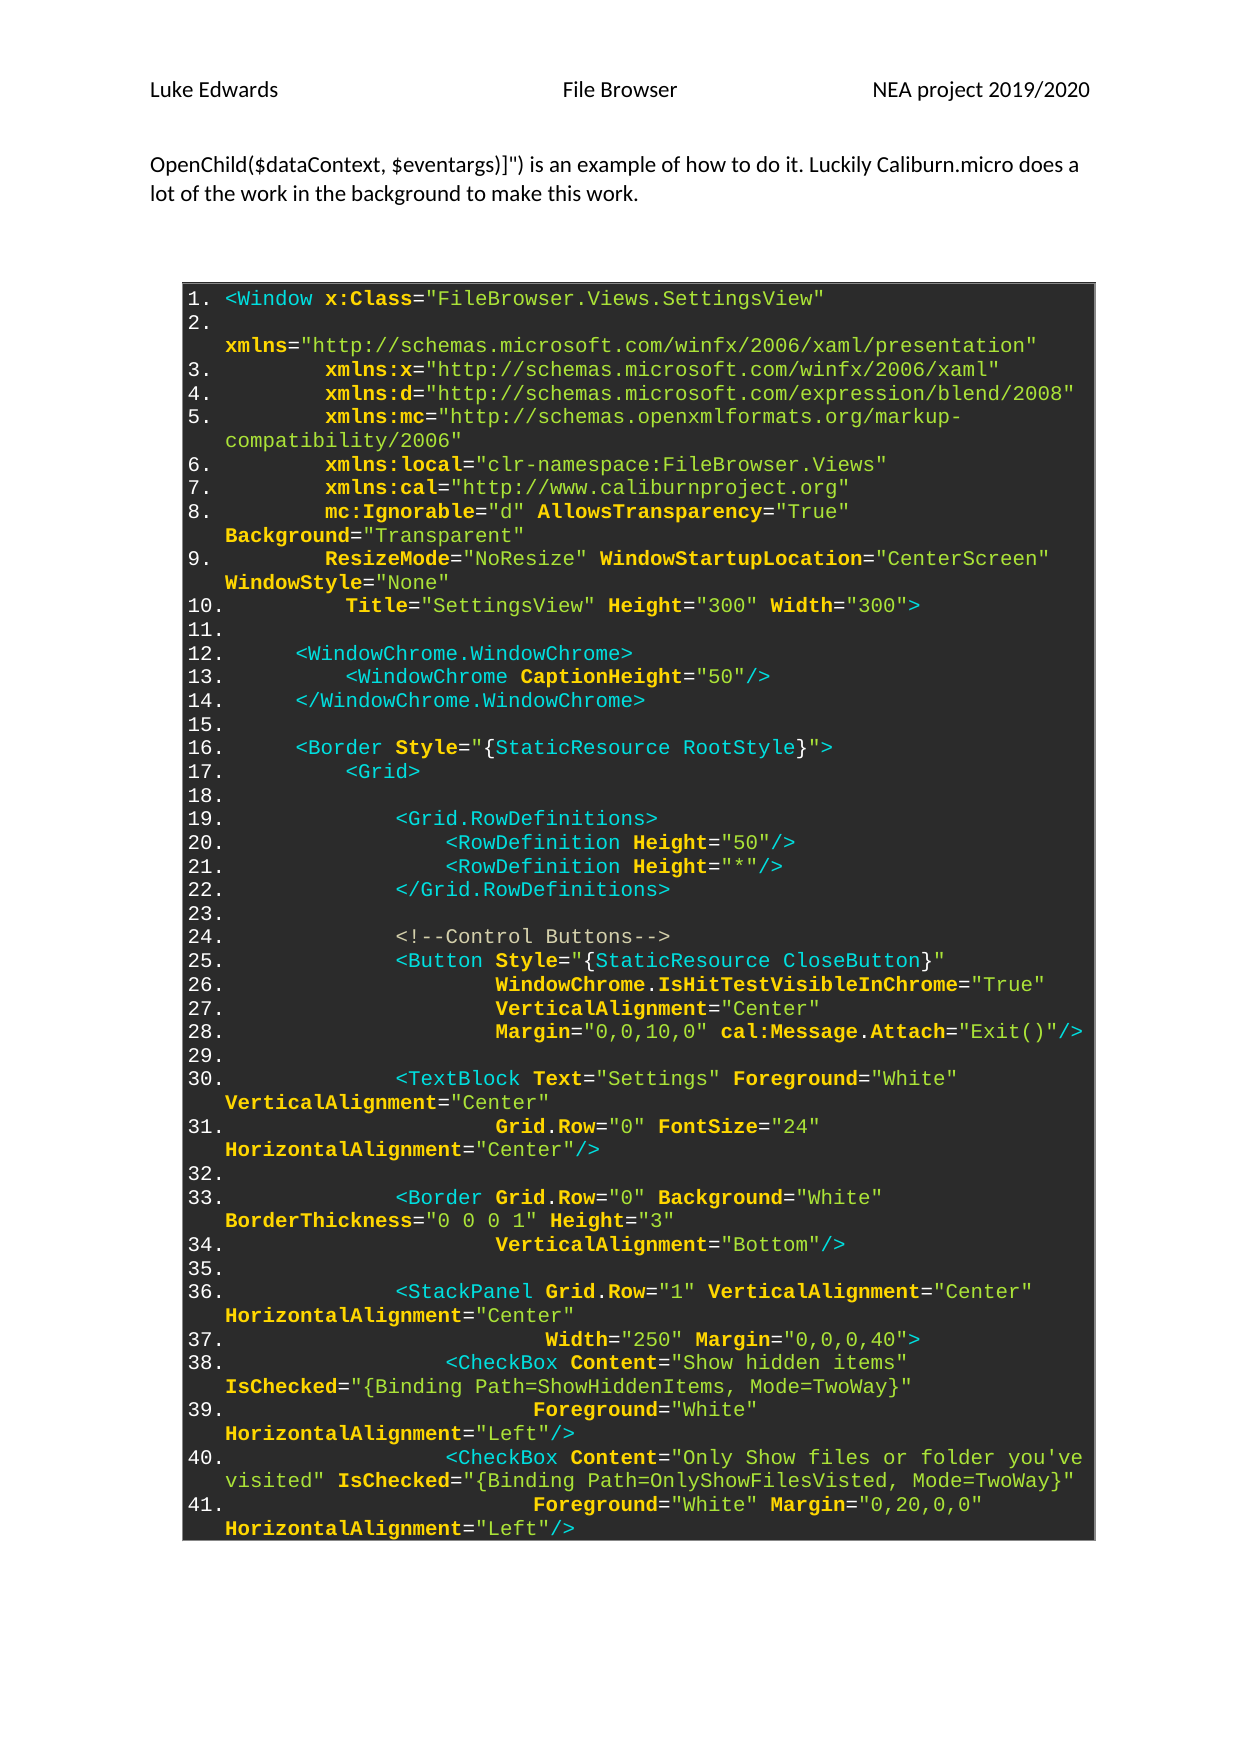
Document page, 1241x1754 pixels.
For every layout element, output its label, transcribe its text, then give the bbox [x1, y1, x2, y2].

list <CheckBox Content="Show hidden items" IsChecked="{Binding Path=ShowHiddenItems, Mode=TwoWay}" [183, 1346, 1094, 1394]
list xmlns:x="http://schemas.microsoft.com/winfx/2006/xaml" [183, 353, 1094, 377]
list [183, 1488, 1094, 1540]
list Grid.Row="0" FontSize="24" HorizontalAlignment="Center"/> [183, 1110, 1094, 1157]
list <Button Style="{StaticResource CloseButton}" [183, 944, 1094, 968]
list </Grid.RowDefinitions> [183, 873, 1094, 897]
list VerticalAlignment="Center" [183, 992, 1094, 1015]
list WindowChrome.IsHitTestVisibleInChrome="True" [183, 968, 1094, 992]
list xmlns:local="clr-namespace:FileBrowser.Views" [183, 448, 1094, 472]
list Title="SettingsView" Height="300" Width="300"> [183, 590, 1094, 613]
list <Grid.RowDefinitions> [183, 803, 1094, 826]
list <!--Control Buttons--> [183, 921, 1094, 944]
list Width="250" Margin="0,0,0,40"> [183, 1323, 1094, 1346]
list <Grid> [183, 755, 1094, 779]
list <RowDefinition Height="*"/> [183, 850, 1094, 873]
list <Border Grid.Row="0" Background="White" BorderThickness="0 0 0 1" Height="3" [183, 1181, 1094, 1228]
list <StackPanel Grid.Row="1" VerticalAlignment="Center" HorizontalAlignment="Center" [183, 1276, 1094, 1323]
list xmlns="http://schemas.microsoft.com/winfx/2006/xaml/presentation" [183, 306, 1094, 353]
list <Window x:Class="FileBrowser.Views.SettingsView" [183, 284, 1094, 306]
list <CheckBox Content="Only Show files or folder you've visited" IsChecked="{Binding Path=OnlyShowFilesVisted, Mode=TwoWay}" [183, 1441, 1094, 1488]
list <WindowChrome.WindowChrome> [183, 637, 1094, 661]
list xmlns:d="http://schemas.microsoft.com/expression/blend/2008" [183, 377, 1094, 401]
list VerticalAlignment="Bottom"/> [183, 1228, 1094, 1252]
list mc:Ignorable="d" AllowsTransparency="True" Background="Transparent" [183, 495, 1094, 542]
list <Border Style="{StaticResource RootStyle}"> [183, 732, 1094, 755]
list <WindowChrome CaptionHeight="50"/> [183, 661, 1094, 684]
list </WindowChrome.WindowChrome> [183, 684, 1094, 708]
list xmlns:cal="http://www.caliburnproject.org" [183, 472, 1094, 495]
list <RowDefinition Height="50"/> [183, 826, 1094, 850]
list Margin="0,0,10,0" cal:Message.Attach="Exit()"/> [183, 1015, 1094, 1039]
list <TextBlock Text="Settings" Foreground="White" VerticalAlignment="Center" [183, 1063, 1094, 1110]
list xmlns:mc="http://schemas.openxmlformats.org/markup-compatibility/2006" [183, 401, 1094, 448]
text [150, 150, 1090, 207]
list ResizeMode="NoResize" WindowStartupLocation="CenterScreen" WindowStyle="None" [183, 542, 1094, 590]
list Foreground="White" HorizontalAlignment="Left"/> [183, 1394, 1094, 1441]
